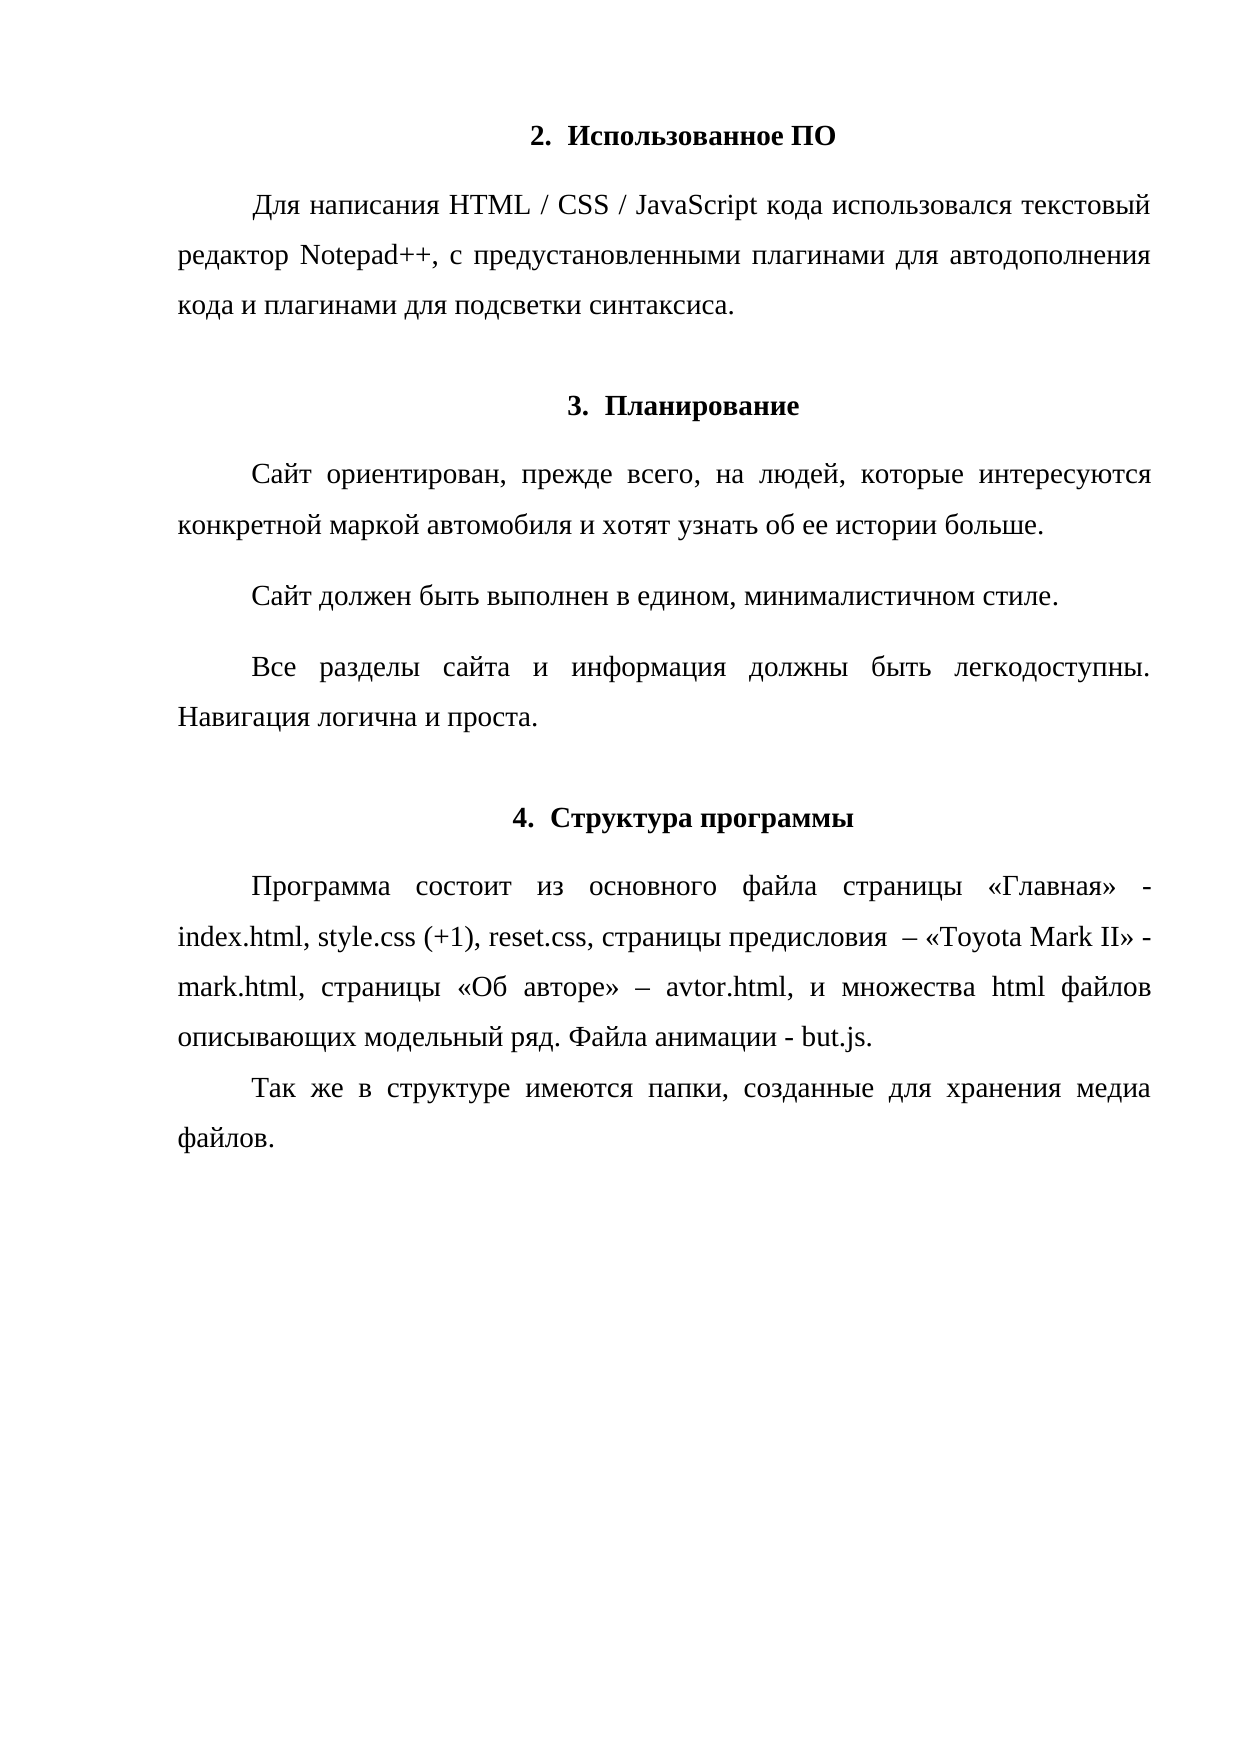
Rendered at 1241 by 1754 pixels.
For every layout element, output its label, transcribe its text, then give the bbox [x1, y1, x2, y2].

text Сайт ориентирован, прежде всего, на людей, которые интересуются конкретной маркой автомобиля и хотят узнать об ее истории больше. [177, 457, 1152, 540]
text Сайт должен быть выполнен в едином, минималистичном стиле. [177, 578, 1152, 612]
subtitle Использованное ПО [215, 118, 1152, 152]
subtitle Планирование [215, 388, 1152, 421]
text Так же в структуре имеются папки, созданные для хранения медиа файлов. [177, 1070, 1152, 1154]
text Для написания HTML / CSS / JavaScript кода использовался текстовый редактор Notepad++, с предустановленными плагинами для автодополнения кода и плагинами для подсветки синтаксиса. [177, 187, 1152, 321]
subtitle Структура программы [215, 800, 1152, 833]
text Все разделы сайта и информация должны быть легкодоступны. Навигация логична и проста. [177, 649, 1152, 733]
text Программа состоит из основного файла страницы «Главная» - index.html, style.css (+1), reset.css, страницы предисловия – «Toyota Mark II» - mark.html, страницы «Об авторе» – avtor.html, и множества html файлов описывающих модельный ряд. Файла анимации - but.js. [177, 868, 1152, 1053]
